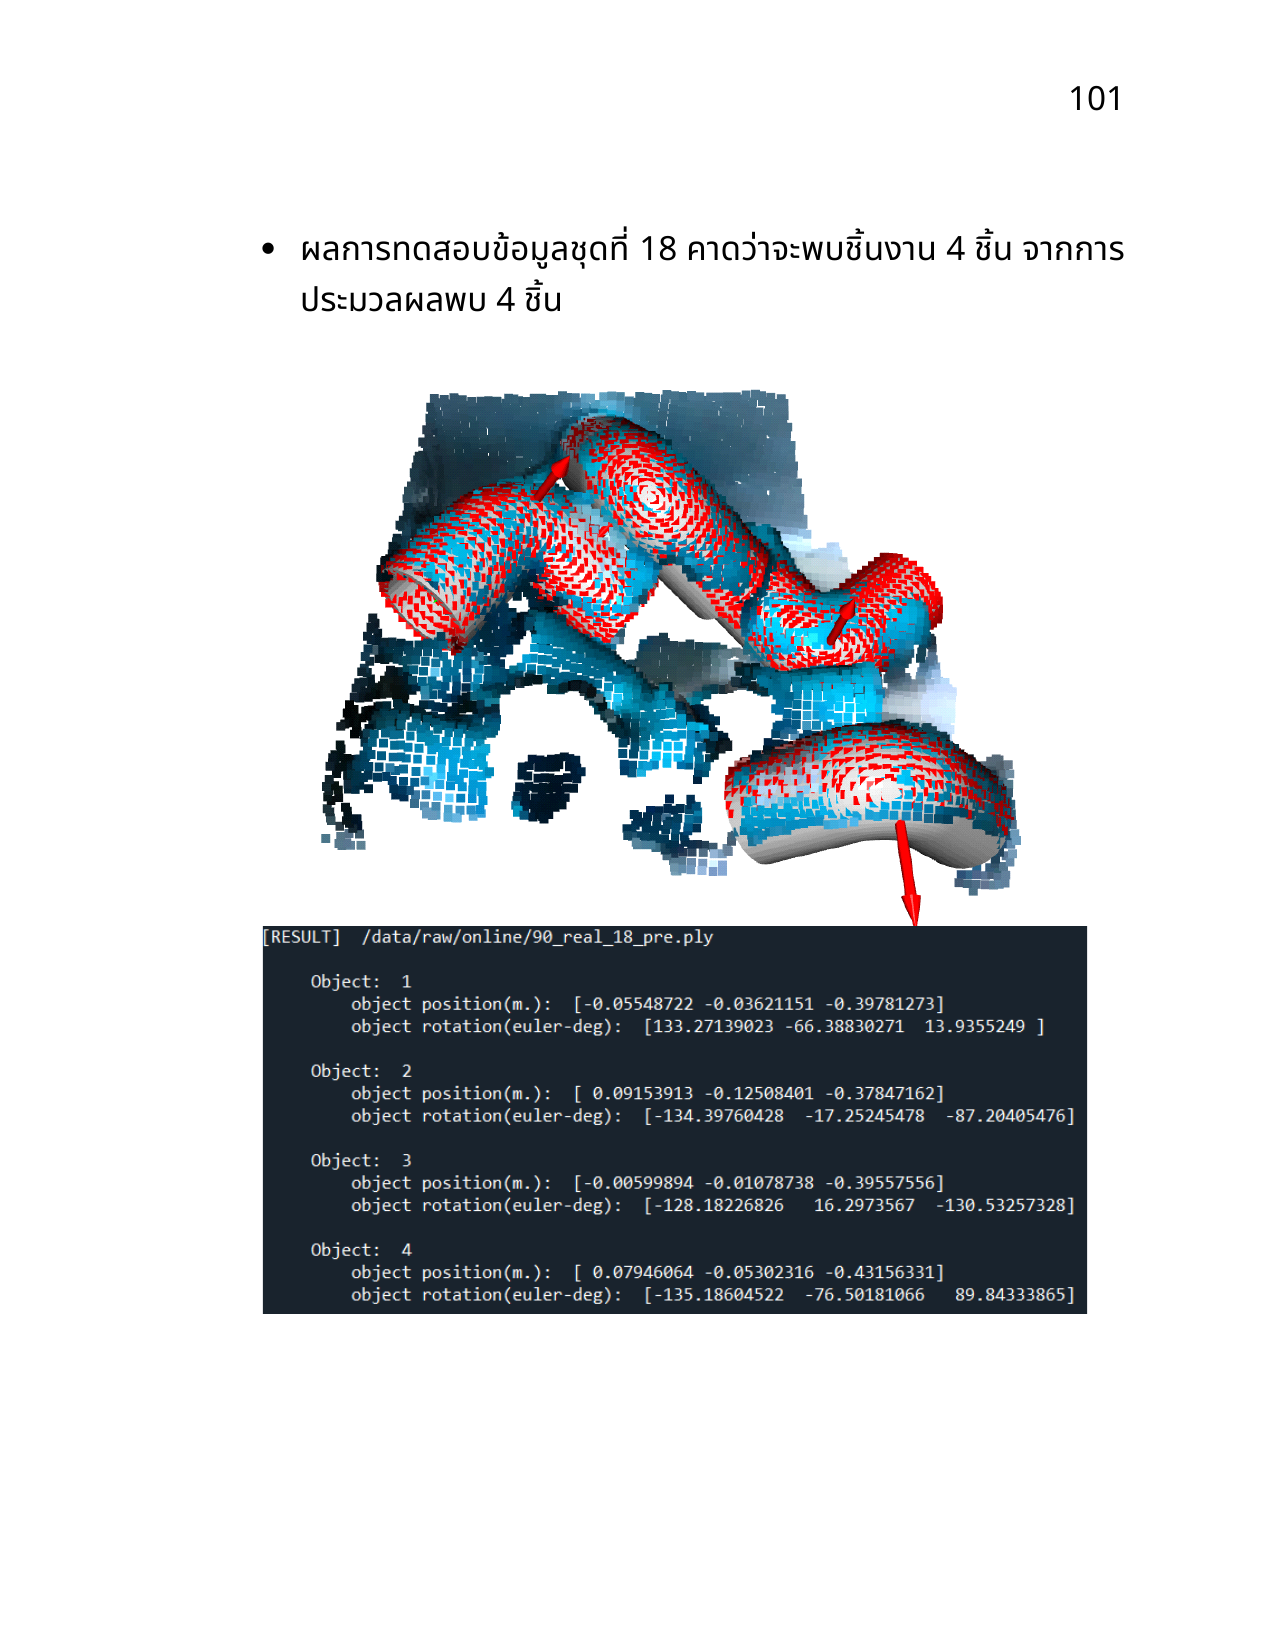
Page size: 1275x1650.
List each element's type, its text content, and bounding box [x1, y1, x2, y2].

list ผลการทดสอบข้อมูลชุดที่ 18 คาดว่าจะพบชิ้นงาน 4 ชิ้น จากการประมวลผลพบ 4 ชิ้น [262, 225, 1125, 326]
picture [262, 377, 1088, 1314]
